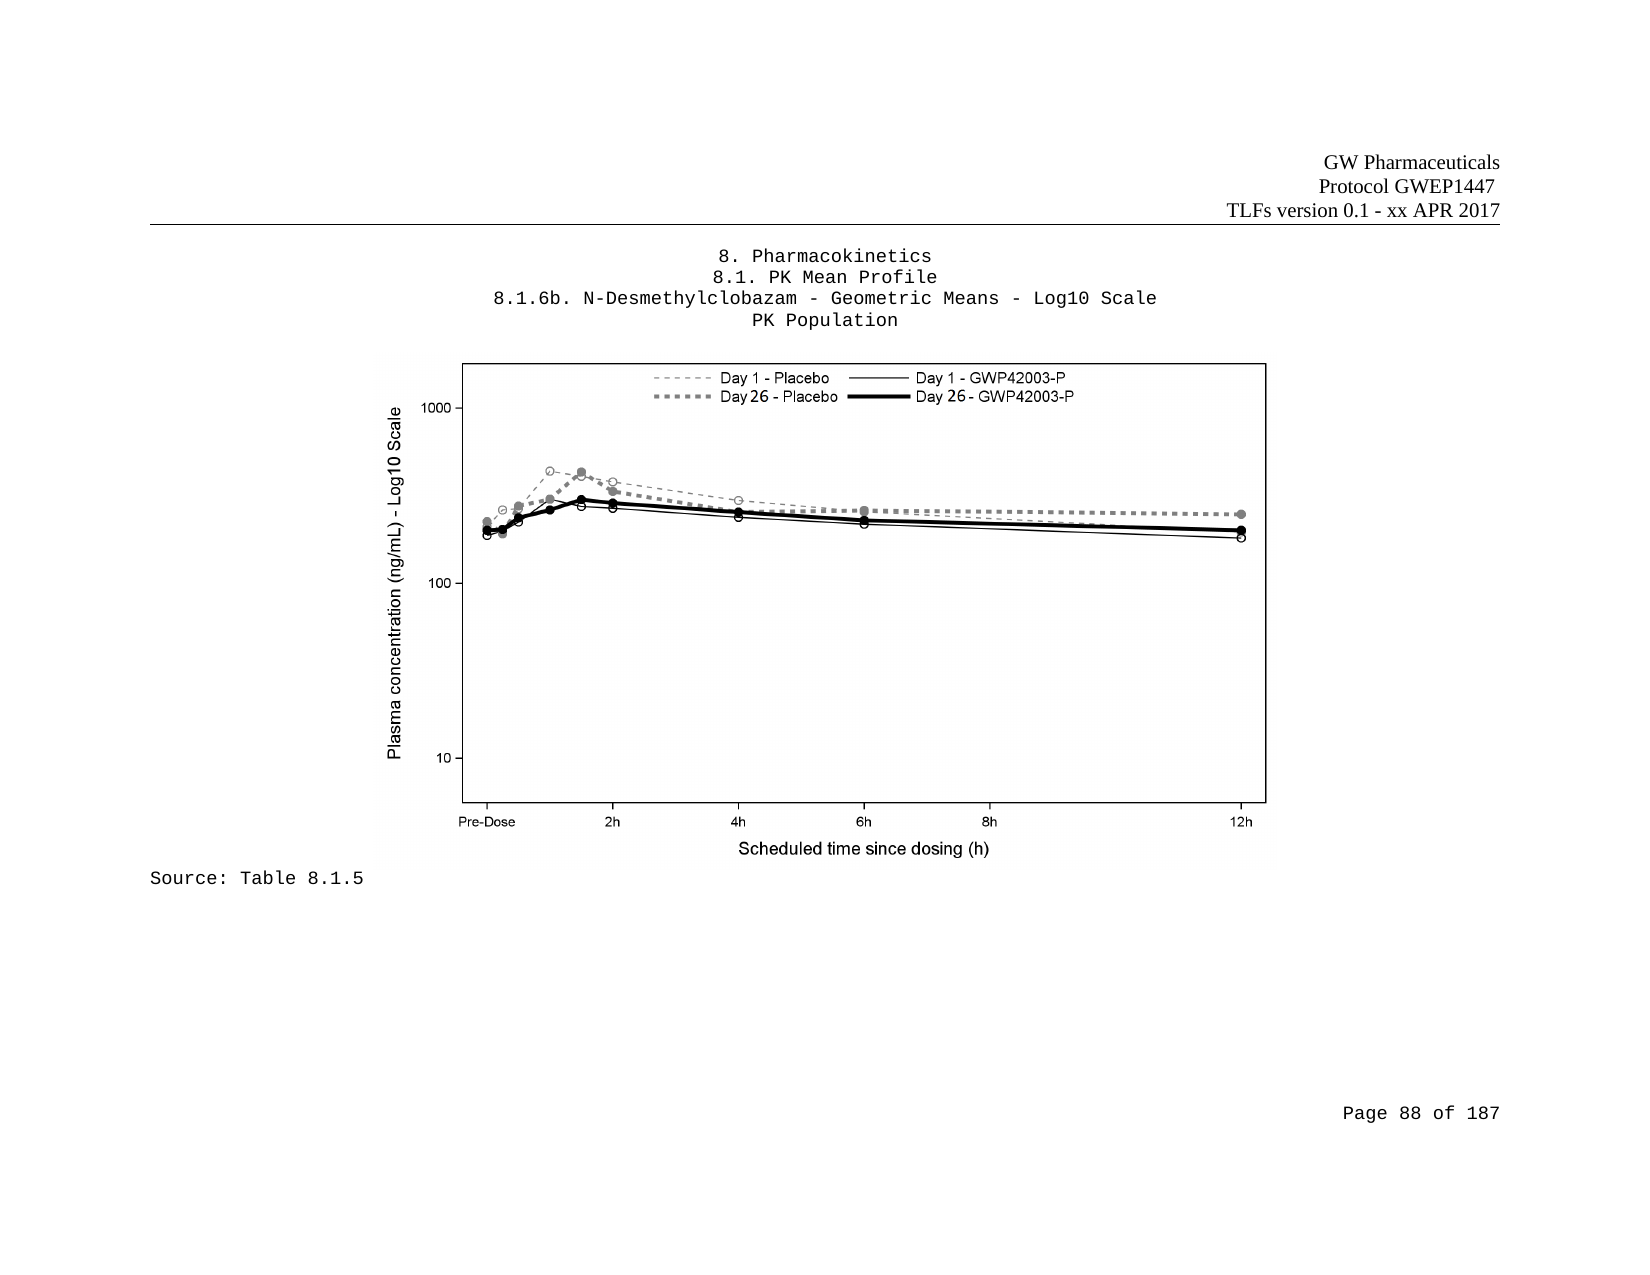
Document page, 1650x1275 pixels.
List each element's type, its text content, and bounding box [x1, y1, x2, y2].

text PK Population [150, 310, 1500, 332]
text 8.1. PK Mean Profile [150, 268, 1500, 289]
text Source: Table 8.1.5 [150, 869, 1500, 890]
text 8.1.6b. N-Desmethylclobazam - Geometric Means - Log10 Scale [150, 289, 1500, 310]
picture [373, 352, 1277, 870]
text 8. Pharmacokinetics [150, 247, 1500, 268]
